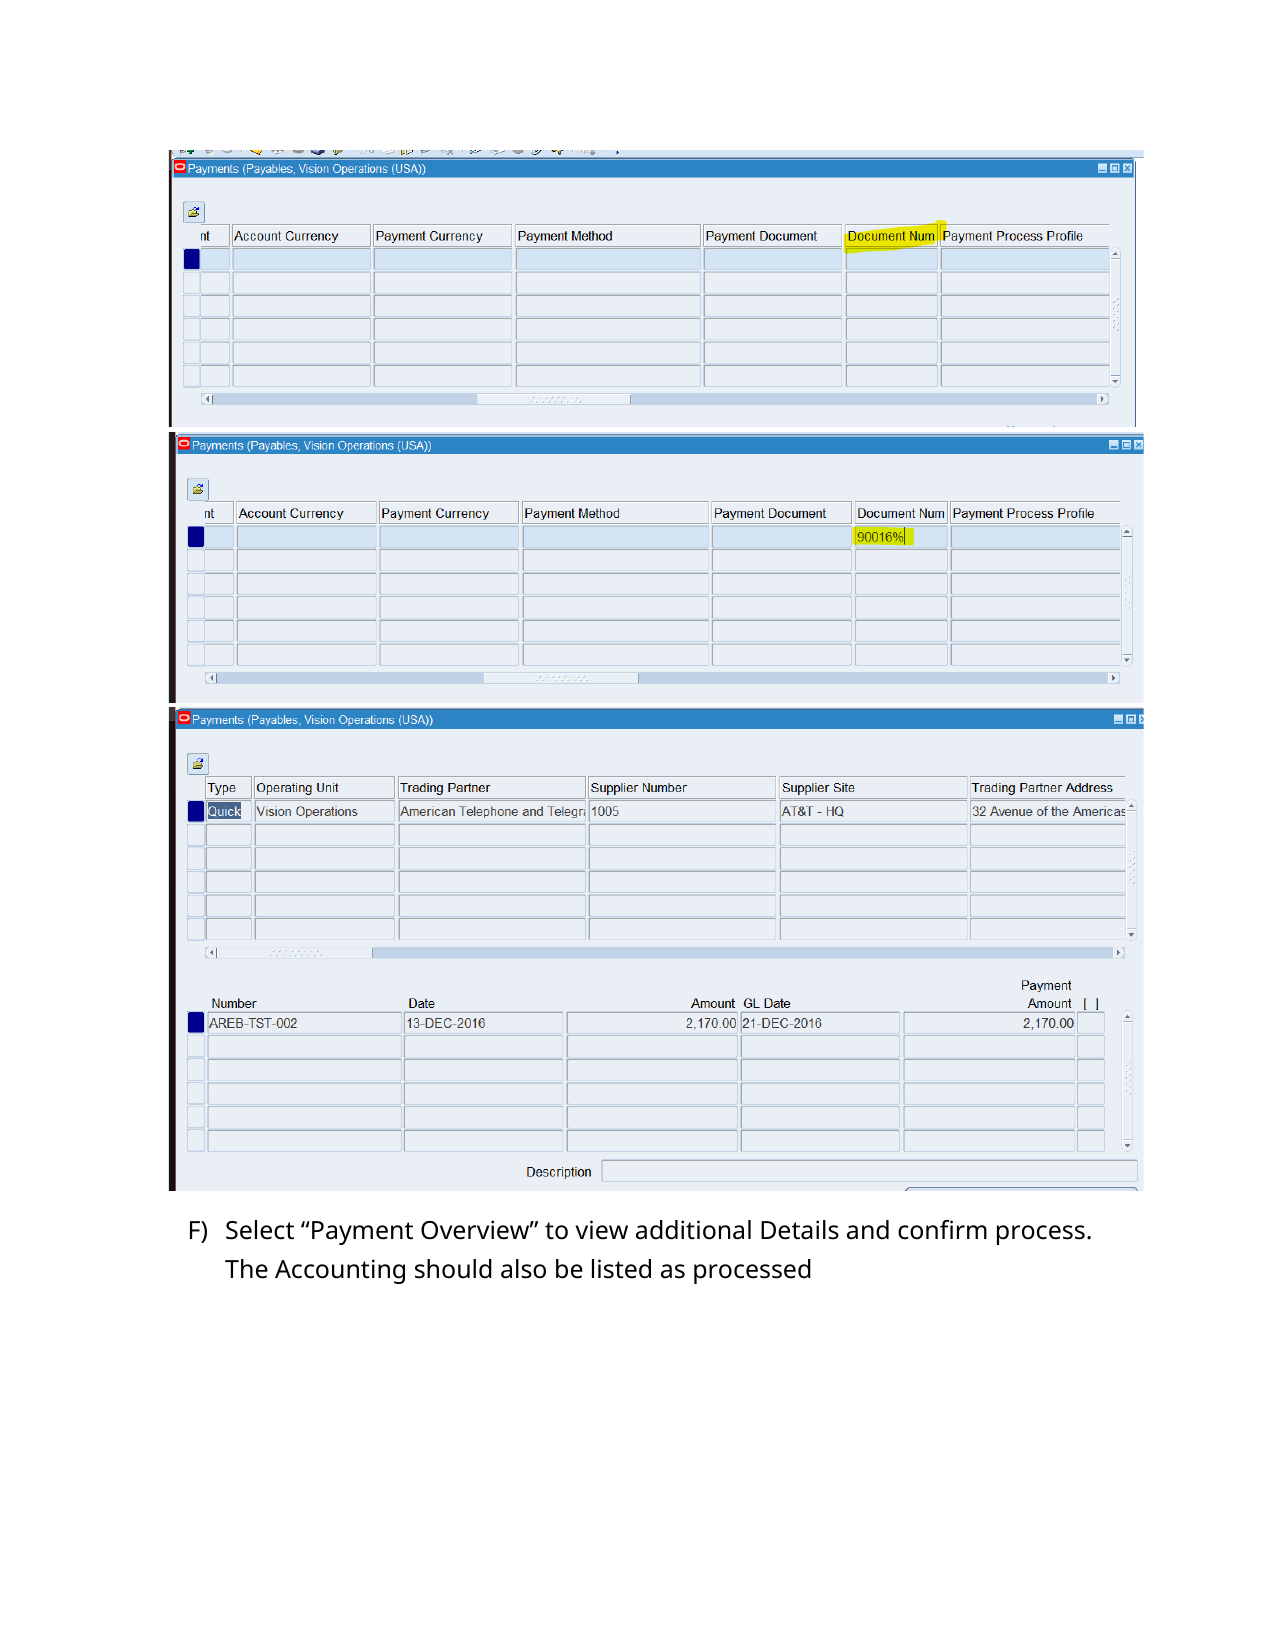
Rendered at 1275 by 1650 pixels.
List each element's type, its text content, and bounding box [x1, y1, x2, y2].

list Select “Payment Overview” to view additional Details and confirm process. The Accounting should also be listed as processed [187, 1213, 1125, 1286]
